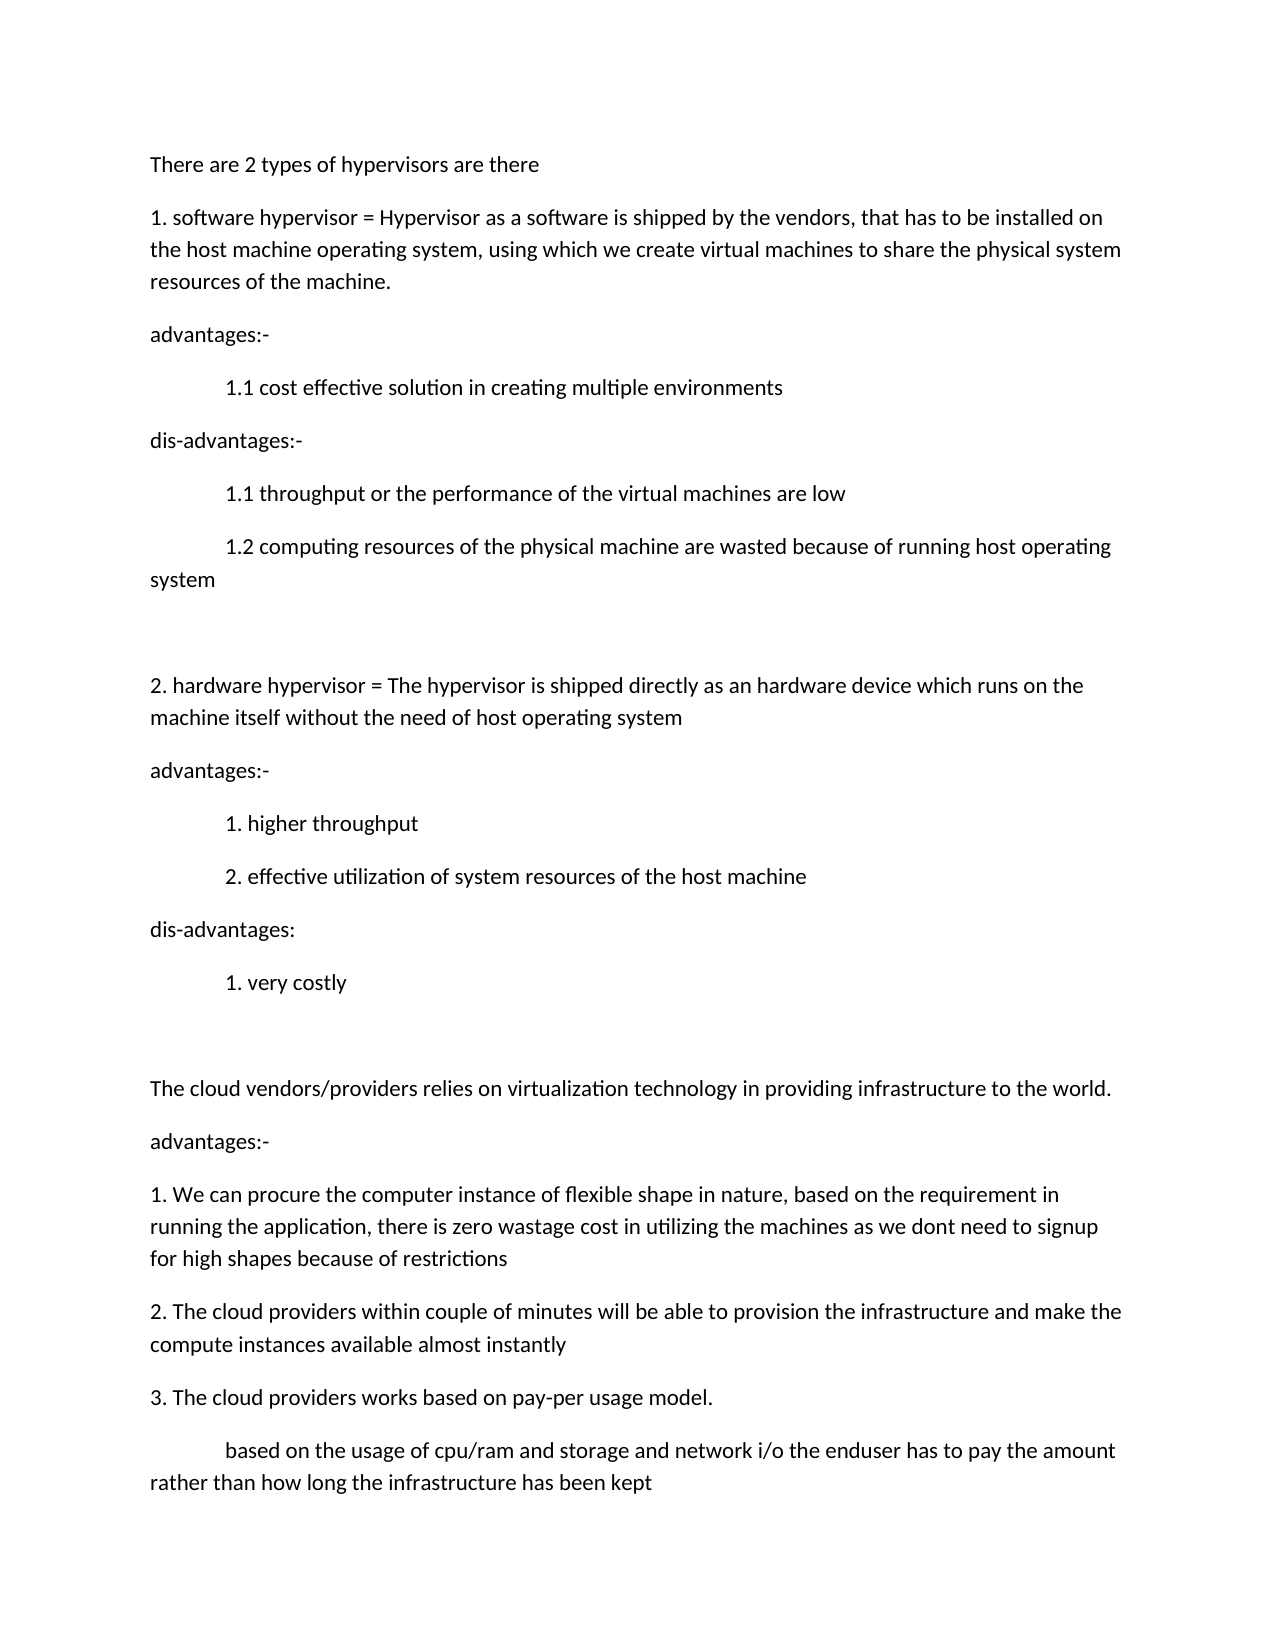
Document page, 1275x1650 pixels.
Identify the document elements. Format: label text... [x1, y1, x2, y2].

text 1. very costly [150, 968, 1125, 996]
text 2. hardware hypervisor = The hypervisor is shipped directly as an hardware device which runs on the machine itself without the need of host operating system [150, 671, 1125, 731]
text 1. software hypervisor = Hypervisor as a software is shipped by the vendors, that has to be installed on the host machine operating system, using which we create virtual machines to share the physical system resources of the machine. [150, 203, 1125, 295]
text 3. The cloud providers works based on pay-per usage model. [150, 1383, 1125, 1411]
text advantages:- [150, 320, 1125, 348]
text 1.1 throughput or the performance of the virtual machines are low [150, 479, 1125, 507]
text 1.1 cost effective solution in creating multiple environments [150, 373, 1125, 401]
text 1. We can procure the computer instance of flexible shape in nature, based on the requirement in running the application, there is zero wastage cost in utilizing the machines as we dont need to signup for high shapes because of restrictions [150, 1180, 1125, 1272]
text 1.2 computing resources of the physical machine are wasted because of running host operating system [150, 532, 1125, 593]
text based on the usage of cpu/ram and storage and network i/o the enduser has to pay the amount rather than how long the infrastructure has been kept [150, 1436, 1125, 1496]
text 2. The cloud providers within couple of minutes will be able to provision the infrastructure and make the compute instances available almost instantly [150, 1297, 1125, 1358]
text 2. effective utilization of system resources of the host machine [150, 862, 1125, 890]
text advantages:- [150, 1127, 1125, 1155]
text There are 2 types of hypervisors are there [150, 150, 1125, 178]
text dis-advantages:- [150, 426, 1125, 454]
text 1. higher throughput [150, 809, 1125, 837]
text The cloud vendors/providers relies on virtualization technology in providing infrastructure to the world. [150, 1074, 1125, 1102]
text dis-advantages: [150, 915, 1125, 943]
text advantages:- [150, 756, 1125, 784]
